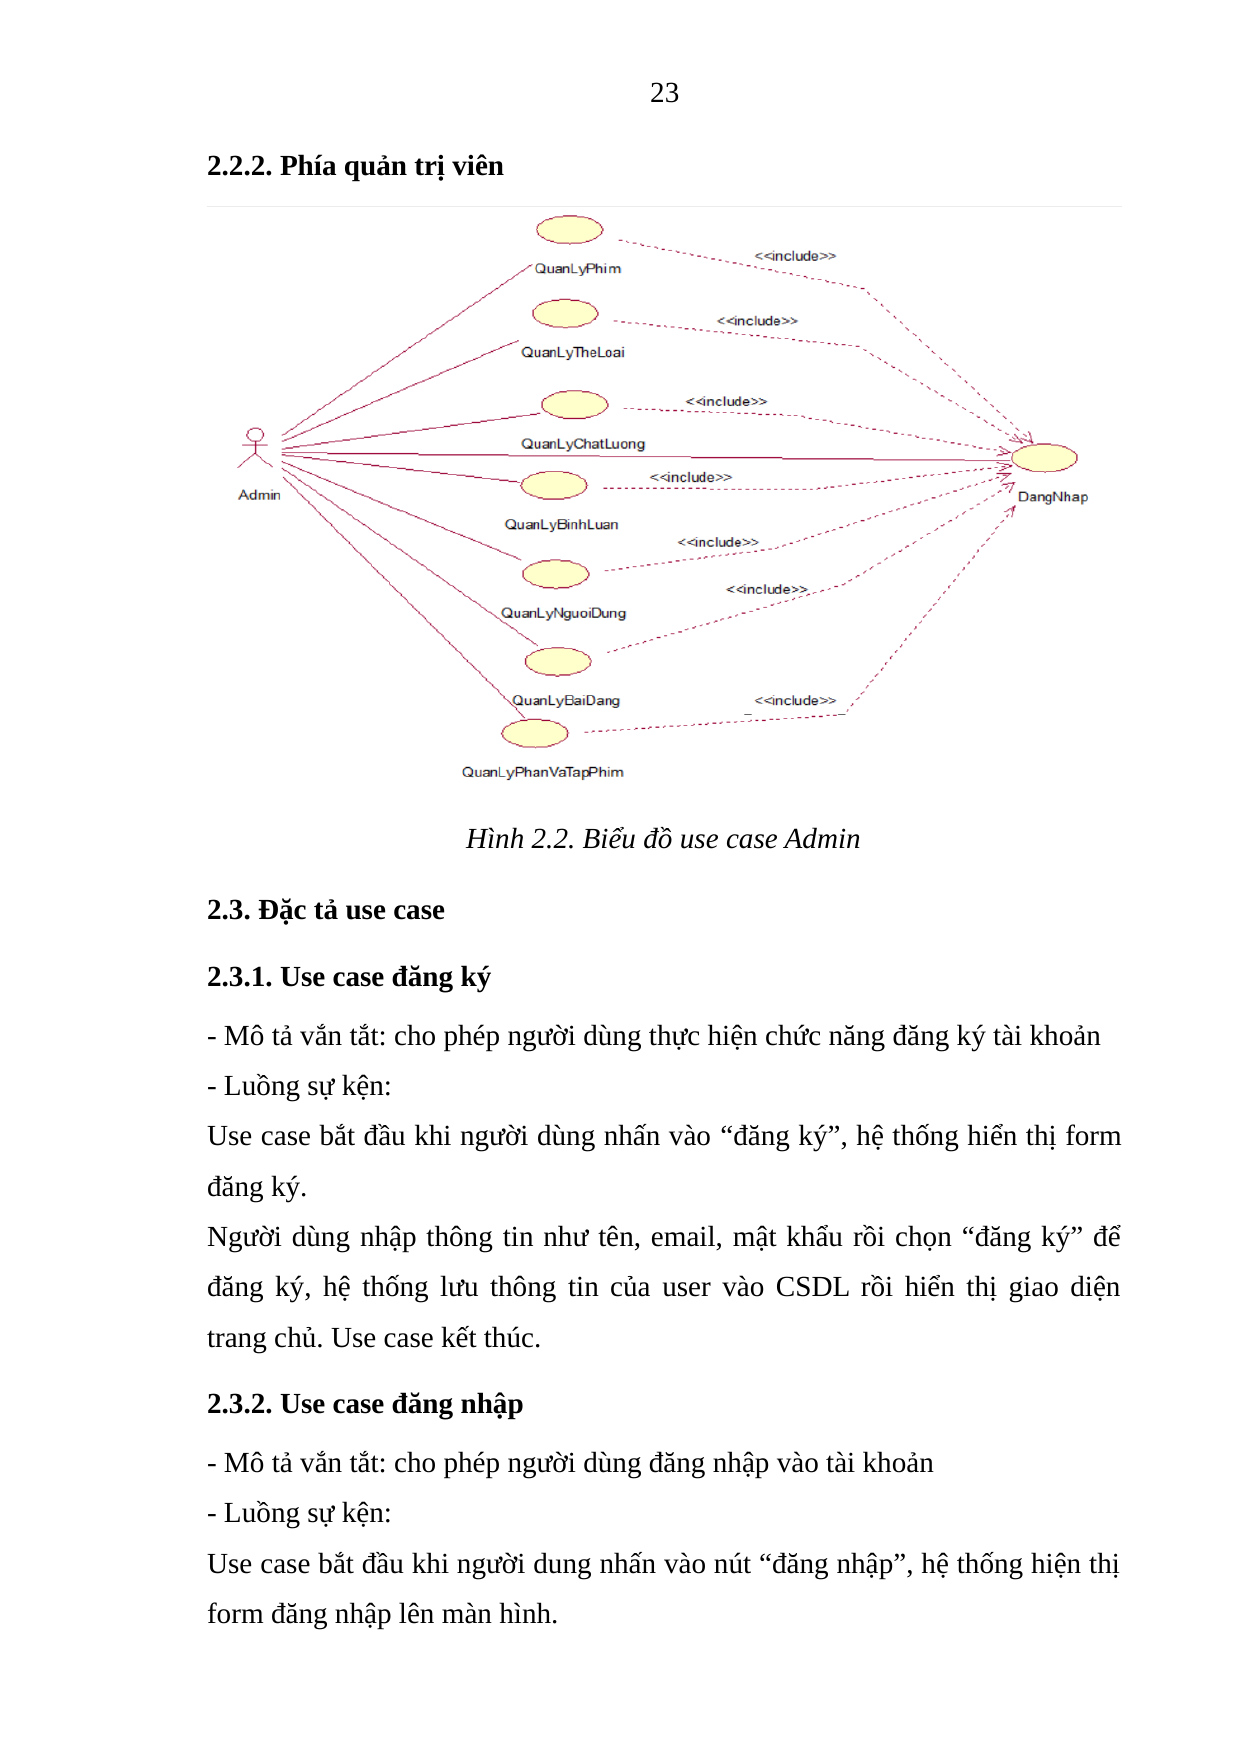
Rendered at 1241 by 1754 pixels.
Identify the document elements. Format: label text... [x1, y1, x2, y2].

text - Luồng sự kện: [207, 1068, 1122, 1102]
text Use case bắt đầu khi người dùng nhấn vào “đăng ký”, hệ thống hiển thị form đăng ký. [207, 1118, 1122, 1202]
text - Mô tả vắn tắt: cho phép người dùng thực hiện chức năng đăng ký tài khoản [207, 1018, 1122, 1051]
text - Mô tả vắn tắt: cho phép người dùng đăng nhập vào tài khoản [207, 1445, 1122, 1479]
text Hình 2.2. Biểu đồ use case Admin [207, 821, 1122, 854]
text Người dùng nhập thông tin như tên, email, mật khẩu rồi chọn “đăng ký” để đăng ký, hệ thống lưu thông tin của user vào CSDL rồi hiển thị giao diện trang chủ. Use case kết thúc. [207, 1219, 1122, 1353]
subtitle 2.3.2. Use case đăng nhập [207, 1387, 1122, 1420]
subtitle 2.3.1. Use case đăng ký [207, 959, 1122, 993]
subtitle 2.2.2. Phía quản trị viên [207, 148, 1122, 181]
subtitle 2.3. Đặc tả use case [207, 892, 1122, 926]
text - Luồng sự kện: [207, 1496, 1122, 1529]
picture [206, 206, 1123, 788]
text Use case bắt đầu khi người dung nhấn vào nút “đăng nhập”, hệ thống hiện thị form đăng nhập lên màn hình. [207, 1546, 1122, 1630]
